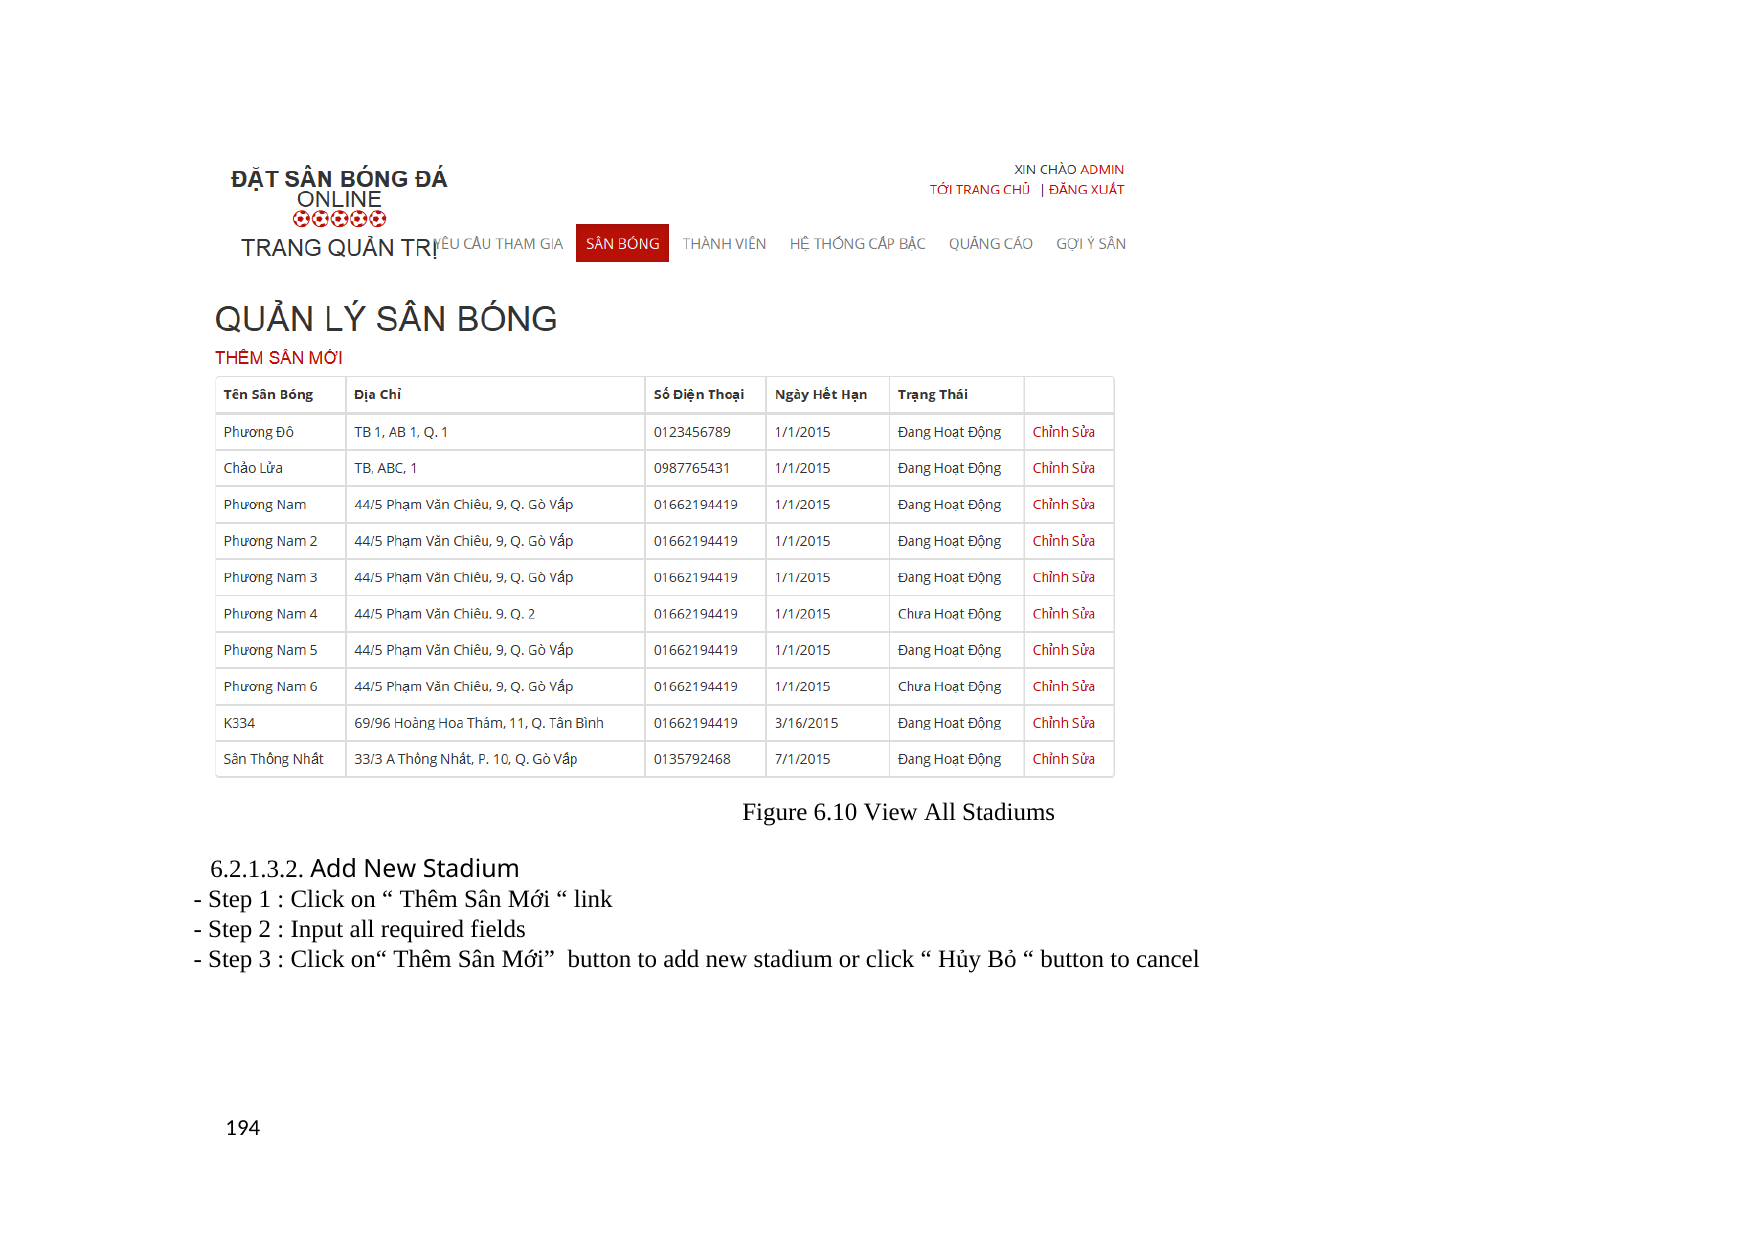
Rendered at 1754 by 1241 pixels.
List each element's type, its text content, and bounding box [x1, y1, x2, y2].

text Figure 6.10 View All Stadiums [193, 797, 1604, 826]
text - Step 3 : Click on“ Thêm Sân Mới” button to add new stadium or click “ Hủy Bỏ “ button to cancel [193, 944, 1604, 973]
picture [193, 149, 1136, 797]
subtitle Add New Stadium [210, 851, 1604, 884]
text - Step 2 : Input all required fields [193, 914, 1604, 943]
text - Step 1 : Click on “ Thêm Sân Mới “ link [193, 884, 1604, 913]
